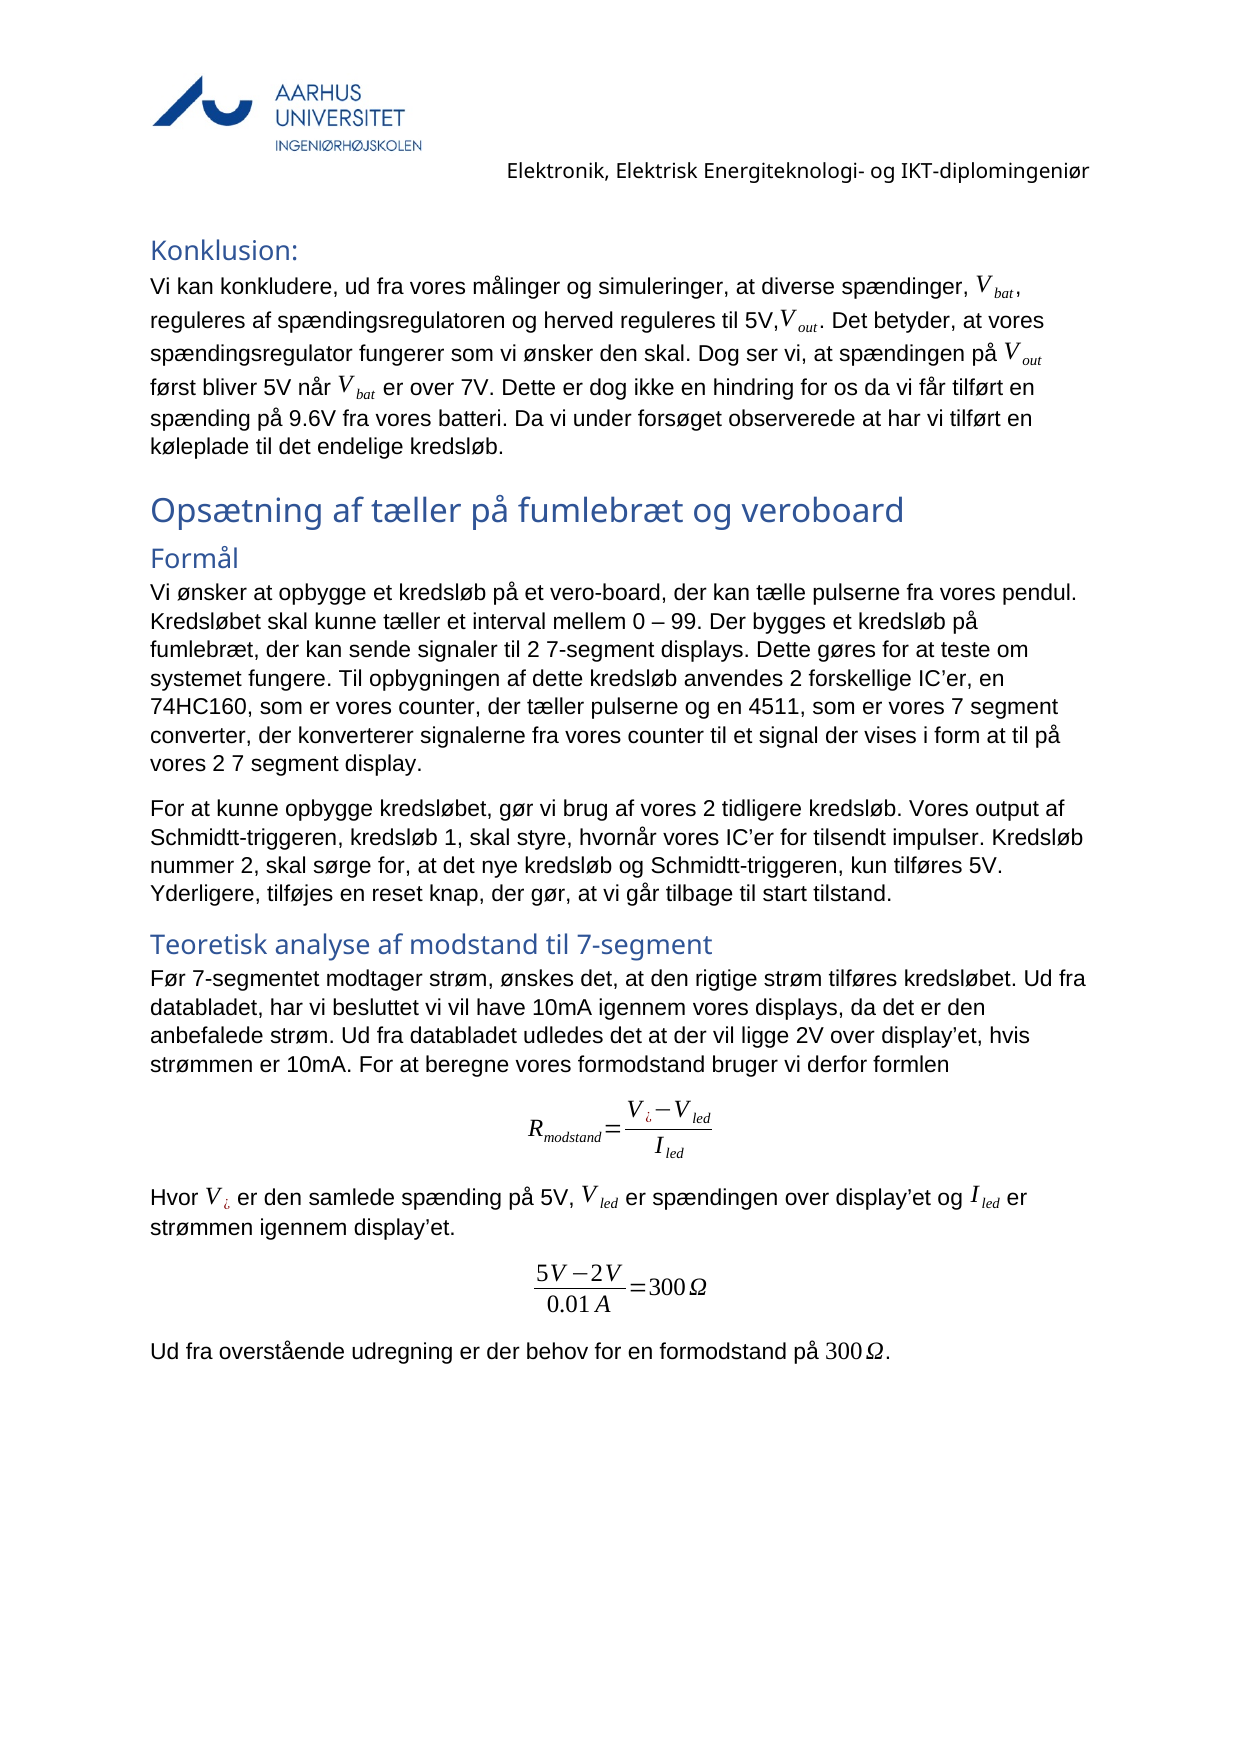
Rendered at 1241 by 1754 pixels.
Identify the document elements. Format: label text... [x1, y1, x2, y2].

text Før 7-segmentet modtager strøm, ønskes det, at den rigtige strøm tilføres kredsløbet. Ud fra databladet, har vi besluttet vi vil have 10mA igennem vores displays, da det er den anbefalede strøm. Ud fra databladet udledes det at der vil ligge 2V over display’et, hvis strømmen er 10mA. For at beregne vores formodstand bruger vi derfor formlen [150, 965, 1090, 1077]
picture [150, 73, 586, 156]
subtitle Formål [150, 539, 1090, 576]
text Hvor er den samlede spænding på 5V, er spændingen over display’et og er strømmen igennem display’et. [150, 1181, 1090, 1241]
text Ud fra overstående udregning er der behov for en formodstand på . [150, 1337, 1090, 1365]
text For at kunne opbygge kredsløbet, gør vi brug af vores 2 tidligere kredsløb. Vores output af Schmidtt-triggeren, kredsløb 1, skal styre, hvornår vores IC’er for tilsendt impulser. Kredsløb nummer 2, skal sørge for, at det nye kredsløb og Schmidtt-triggeren, kun tilføres 5V. Yderligere, tilføjes en reset knap, der gør, at vi går tilbage til start tilstand. [150, 795, 1090, 907]
subtitle Konklusion: [150, 231, 1090, 268]
subtitle Teoretisk analyse af modstand til 7-segment [150, 926, 1090, 962]
subtitle Opsætning af tæller på fumlebræt og veroboard [150, 486, 1090, 532]
text Vi kan konkludere, ud fra vores målinger og simuleringer, at diverse spændinger, , reguleres af spændingsregulatoren og herved reguleres til 5V,. Det betyder, at vores spændingsregulator fungerer som vi ønsker den skal. Dog ser vi, at spændingen på først bliver 5V når er over 7V. Dette er dog ikke en hindring for os da vi får tilført en spænding på 9.6V fra vores batteri. Da vi under forsøget observerede at har vi tilført en køleplade til det endelige kredsløb. [150, 271, 1090, 459]
text Vi ønsker at opbygge et kredsløb på et vero-board, der kan tælle pulserne fra vores pendul. Kredsløbet skal kunne tæller et interval mellem 0 – 99. Der bygges et kredsløb på fumlebræt, der kan sende signaler til 2 7-segment displays. Dette gøres for at teste om systemet fungere. Til opbygningen af dette kredsløb anvendes 2 forskellige IC’er, en 74HC160, som er vores counter, der tæller pulserne og en 4511, som er vores 7 segment converter, der konverterer signalerne fra vores counter til et signal der vises i form at til på vores 2 7 segment display. [150, 579, 1090, 776]
